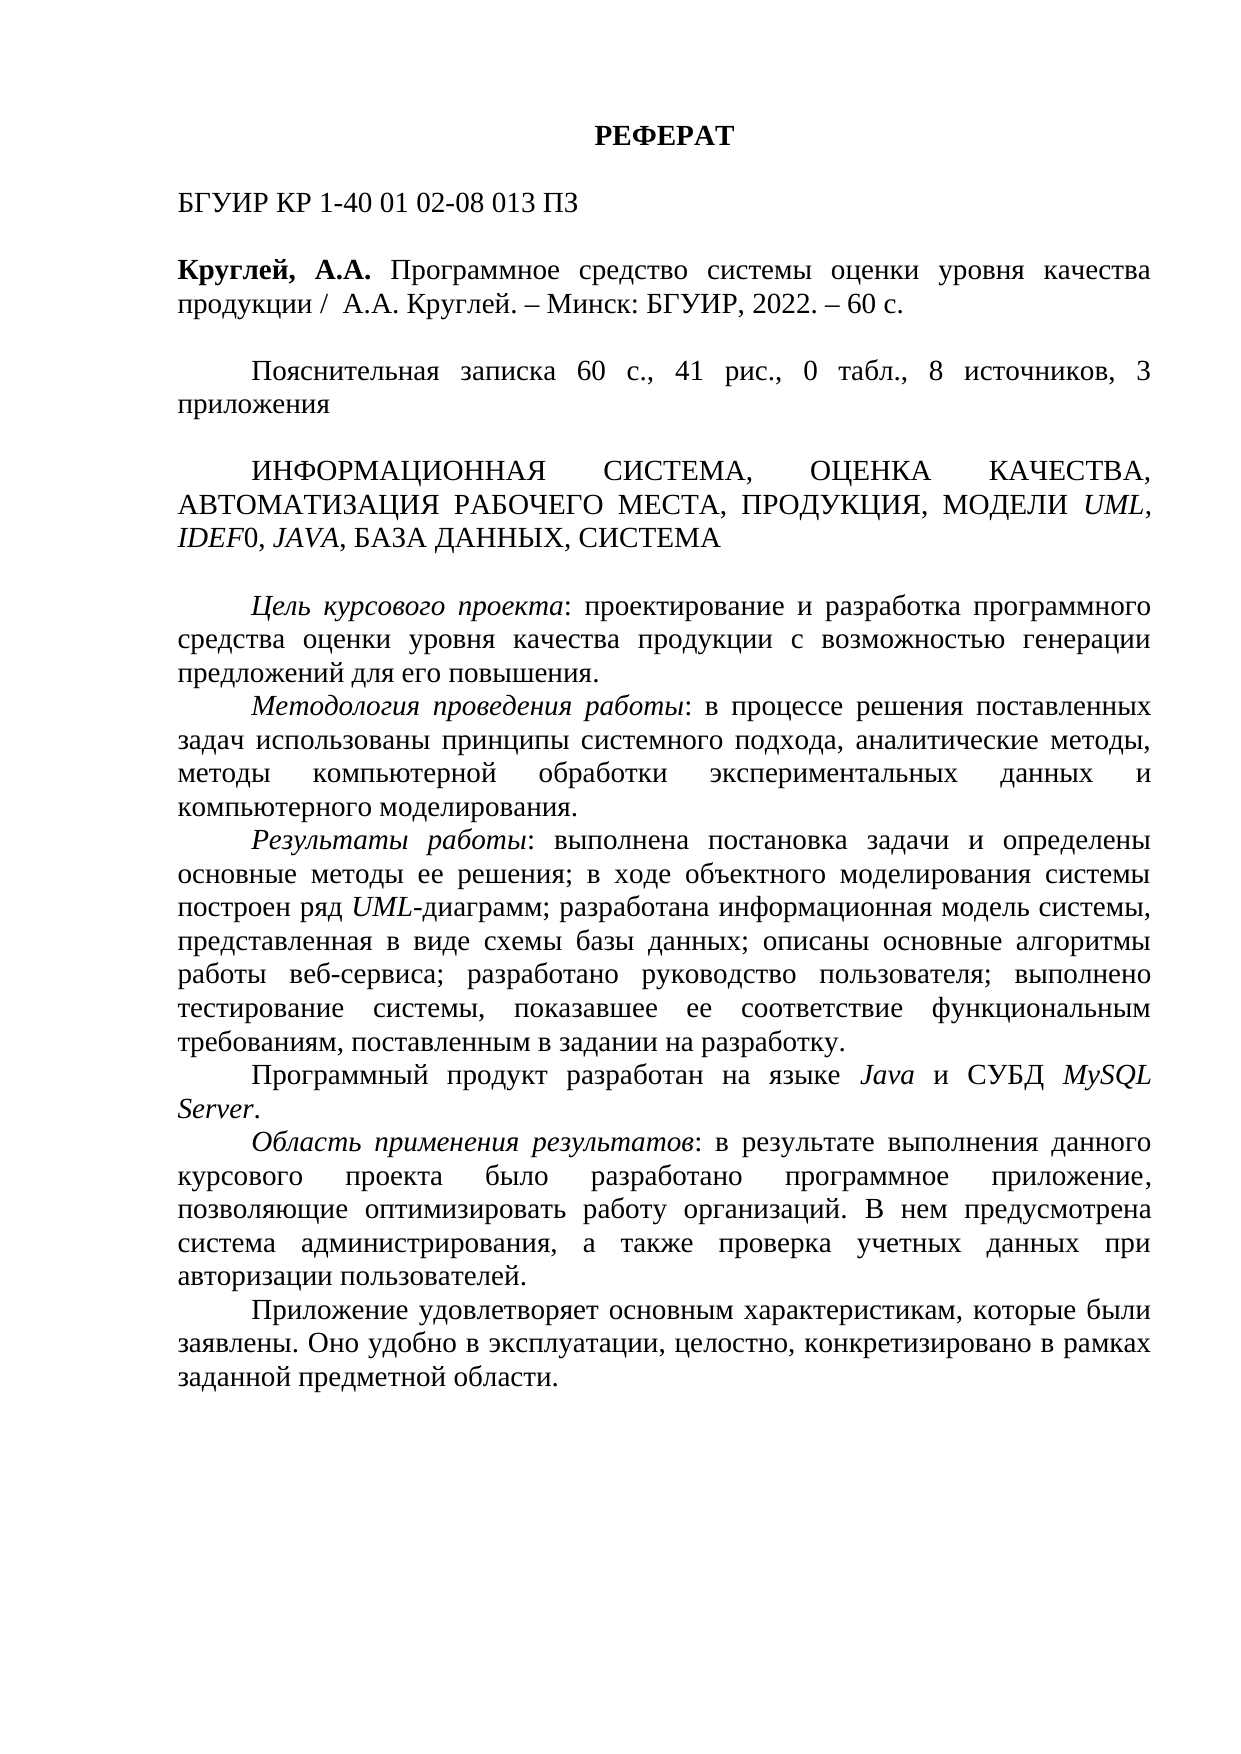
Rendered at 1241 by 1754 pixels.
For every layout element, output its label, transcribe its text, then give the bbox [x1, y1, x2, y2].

text Программный продукт разработан на языке Java и СУБД MySQL Server. [177, 1057, 1152, 1124]
text Область применения результатов: в результате выполнения данного курсового проекта было разработано программное приложение, позволяющие оптимизировать работу организаций. В нем предусмотрена система администрирования, а также проверка учетных данных при авторизации пользователей. [177, 1124, 1152, 1292]
text Круглей, А.А. Программное средство системы оценки уровня качества продукции / А.А. Круглей. – Минск: БГУИР, 2022. – 60 с. [177, 252, 1152, 319]
text информационная система, ОЦЕНКА КАЧЕСТВА, автоматизация рабочего месТА, ПРОДУКЦИЯ, модели UML, IDEF0, Java, база данных, система [177, 453, 1152, 554]
text Методология проведения работы: в процессе решения поставленных задач использованы принципы системного подхода, аналитические методы, методы компьютерной обработки экспериментальных данных и компьютерного моделирования. [177, 688, 1152, 822]
text Приложение удовлетворяет основным характеристикам, которые были заявлены. Оно удобно в эксплуатации, целостно, конкретизировано в рамках заданной предметной области. [177, 1292, 1152, 1393]
text Цель курсового проекта: проектирование и разработка программного средства оценки уровня качества продукции с возможностью генерации предложений для его повышения. [177, 588, 1152, 688]
text Пояснительная записка 60 с., 41 рис., 0 табл., 8 источников, 3 приложения [177, 353, 1152, 420]
text РЕФЕРАТ [177, 118, 1152, 152]
text Результаты работы: выполнена постановка задачи и определены основные методы ее решения; в ходе объектного моделирования системы построен ряд UML-диаграмм; разработана информационная модель системы, представленная в виде схемы базы данных; описаны основные алгоритмы работы веб-сервиса; разработано руководство пользователя; выполнено тестирование системы, показавшее ее соответствие функциональным требованиям, поставленным в задании на разработку. [177, 822, 1152, 1057]
text БГУИР КР 1-40 01 02-08 013 ПЗ [177, 185, 1152, 219]
